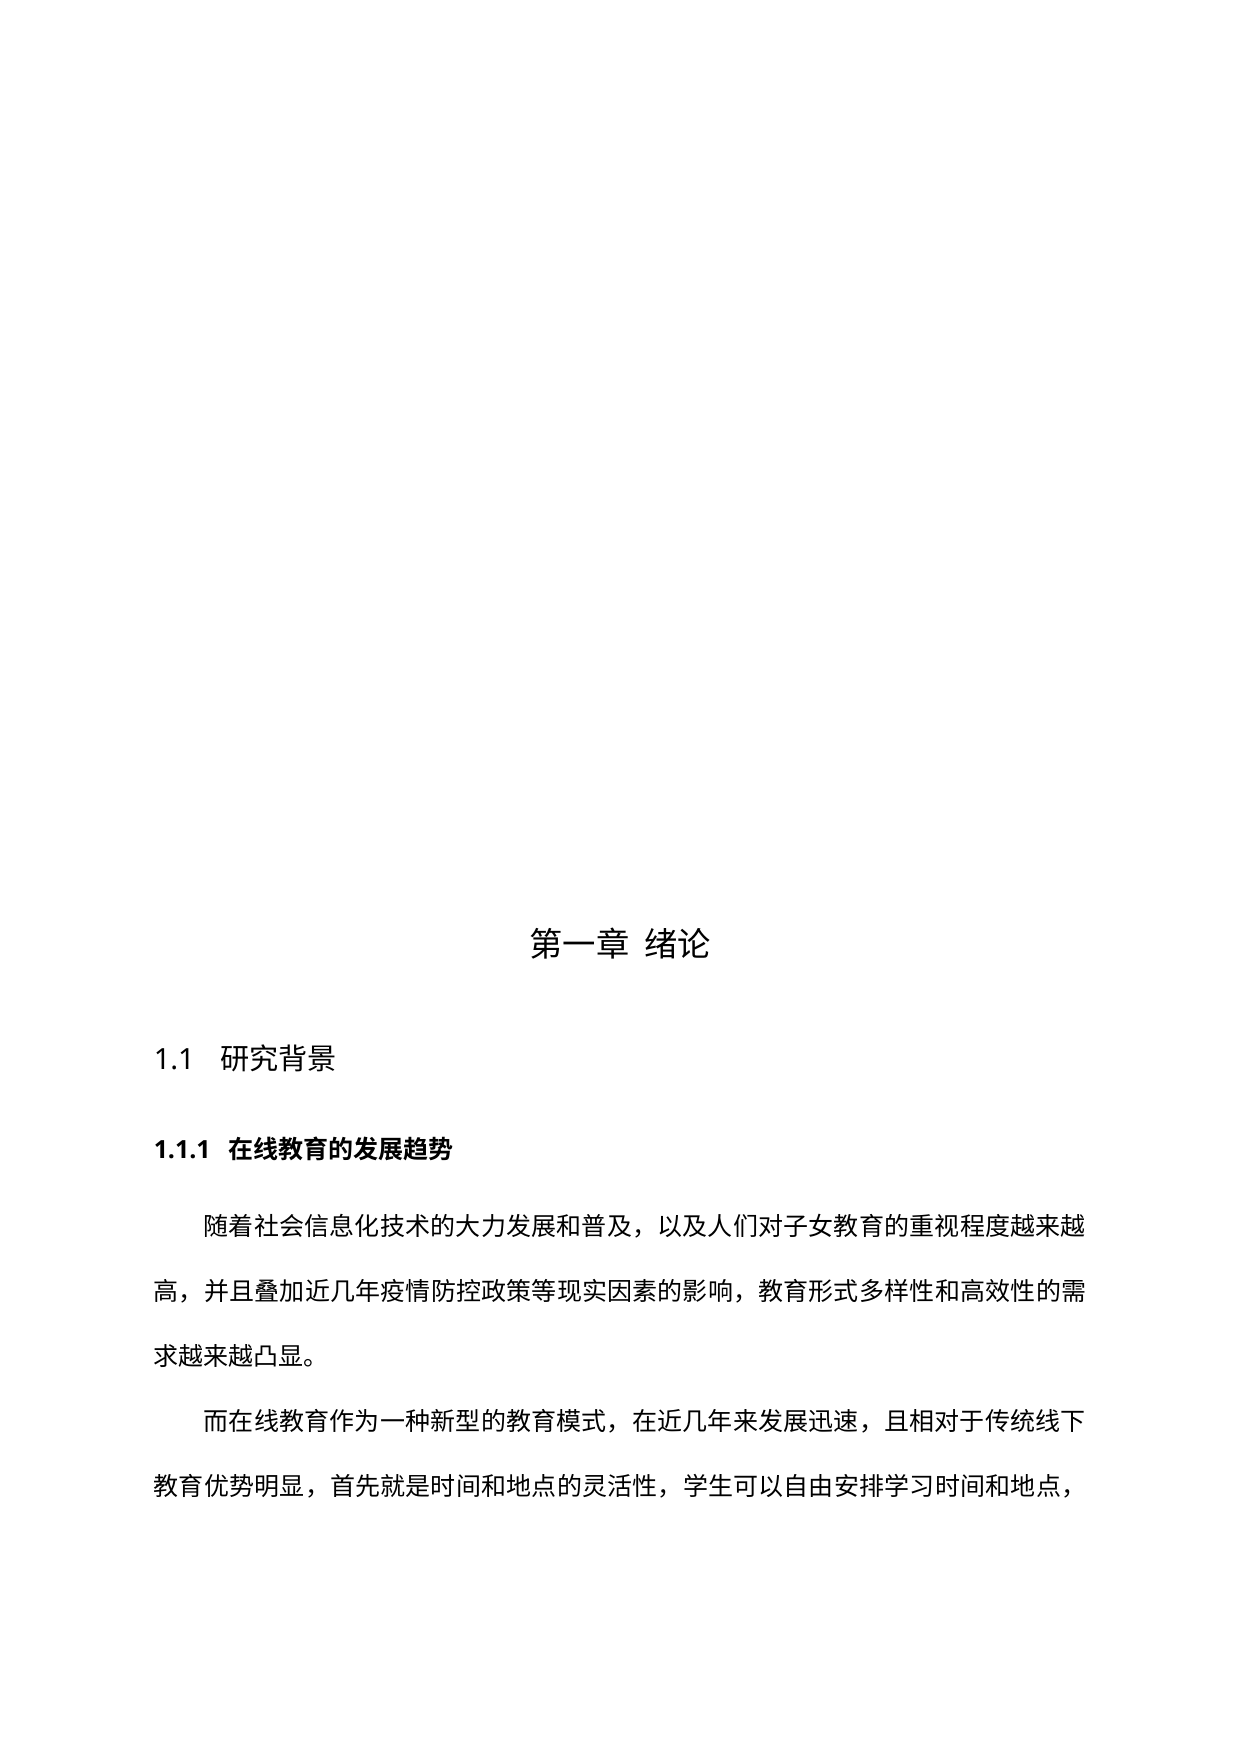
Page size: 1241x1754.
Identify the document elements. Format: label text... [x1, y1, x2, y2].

subtitle 第一章 绪论 [153, 910, 1087, 975]
subtitle 在线教育的发展趋势 [153, 1115, 1087, 1180]
text 随着社会信息化技术的大力发展和普及，以及人们对子女教育的重视程度越来越高，并且叠加近几年疫情防控政策等现实因素的影响，教育形式多样性和高效性的需求越来越凸显。 [153, 1192, 1087, 1387]
subtitle 研究背景 [153, 1025, 1087, 1090]
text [153, 1387, 1087, 1517]
